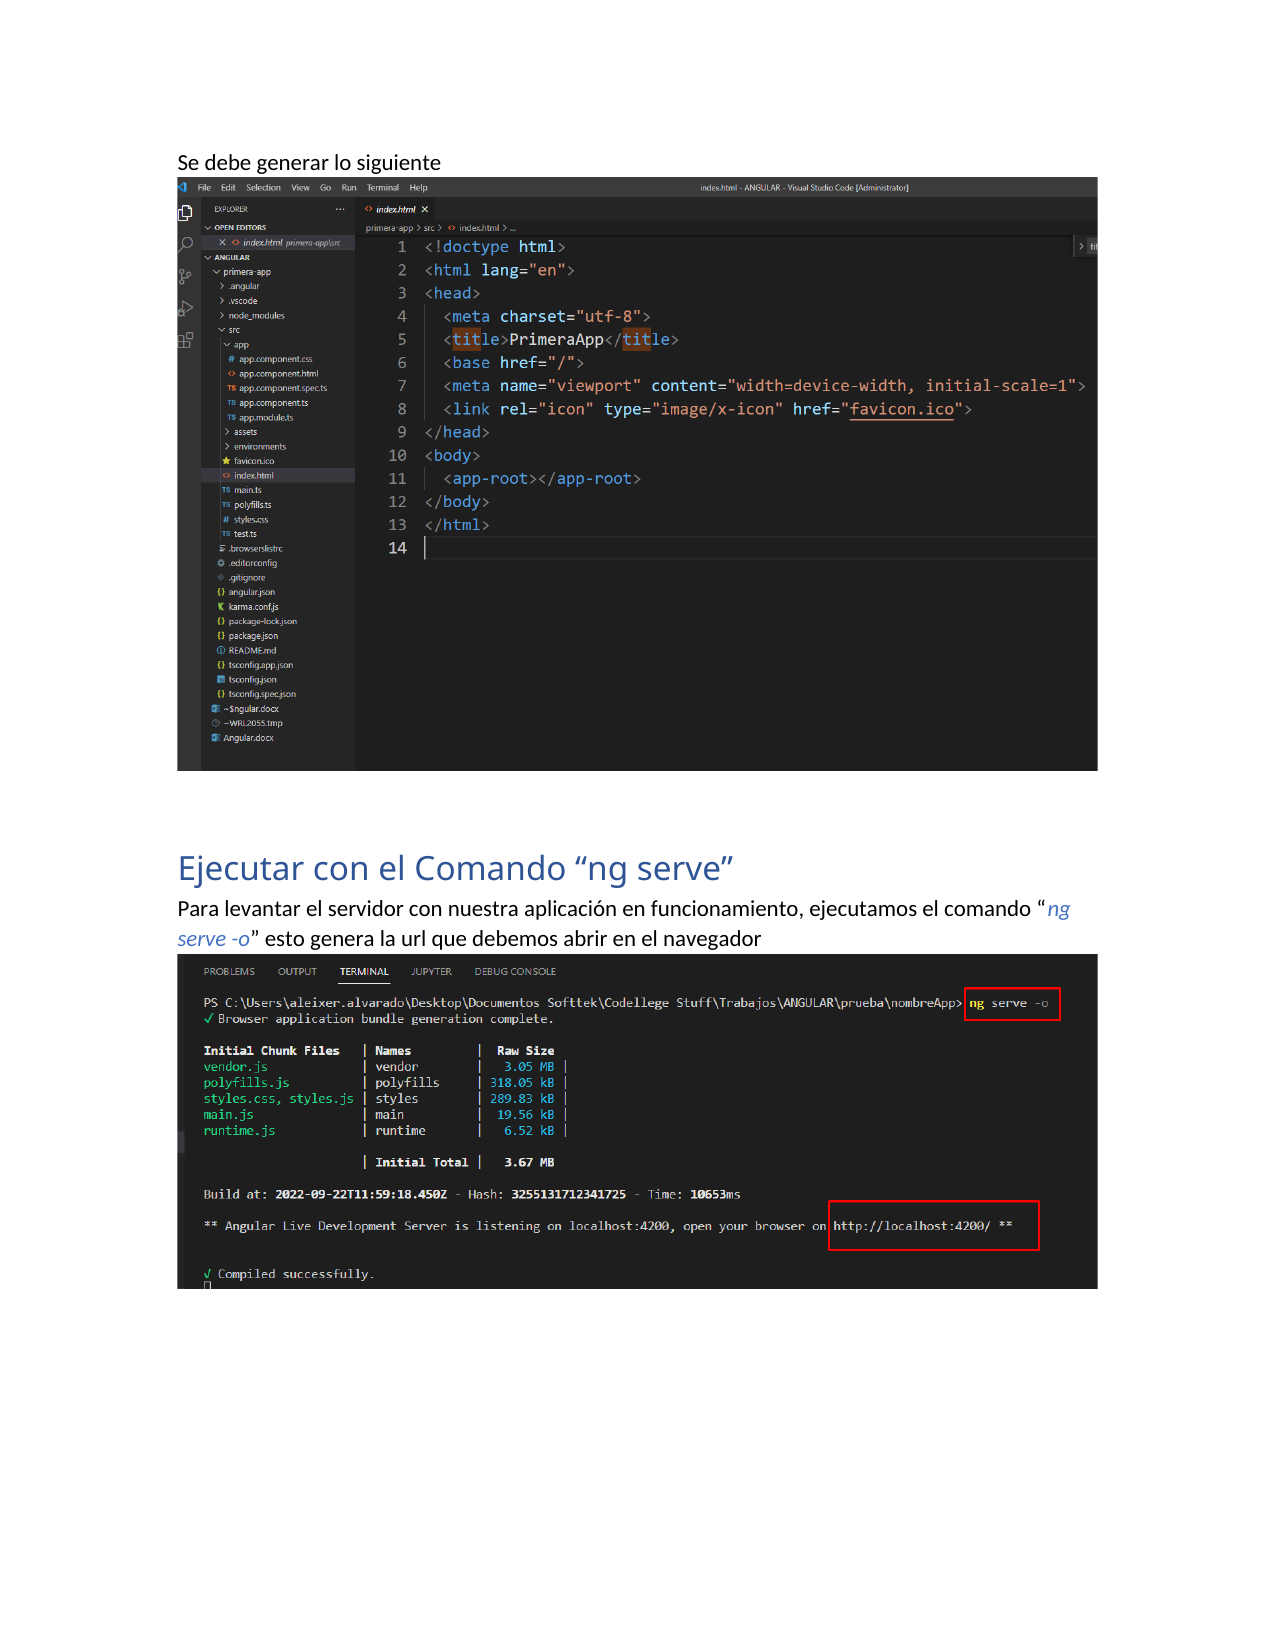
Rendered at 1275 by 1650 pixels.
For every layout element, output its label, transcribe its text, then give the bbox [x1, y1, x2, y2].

subtitle Ejecutar con el Comando “ng serve” [177, 845, 1098, 891]
text Para levantar el servidor con nuestra aplicación en funcionamiento, ejecutamos el comando “ng serve -o” esto genera la url que debemos abrir en el navegador [177, 894, 1098, 954]
picture [177, 954, 1098, 1289]
text Se debe generar lo siguiente [177, 148, 1098, 177]
picture [177, 177, 1098, 771]
